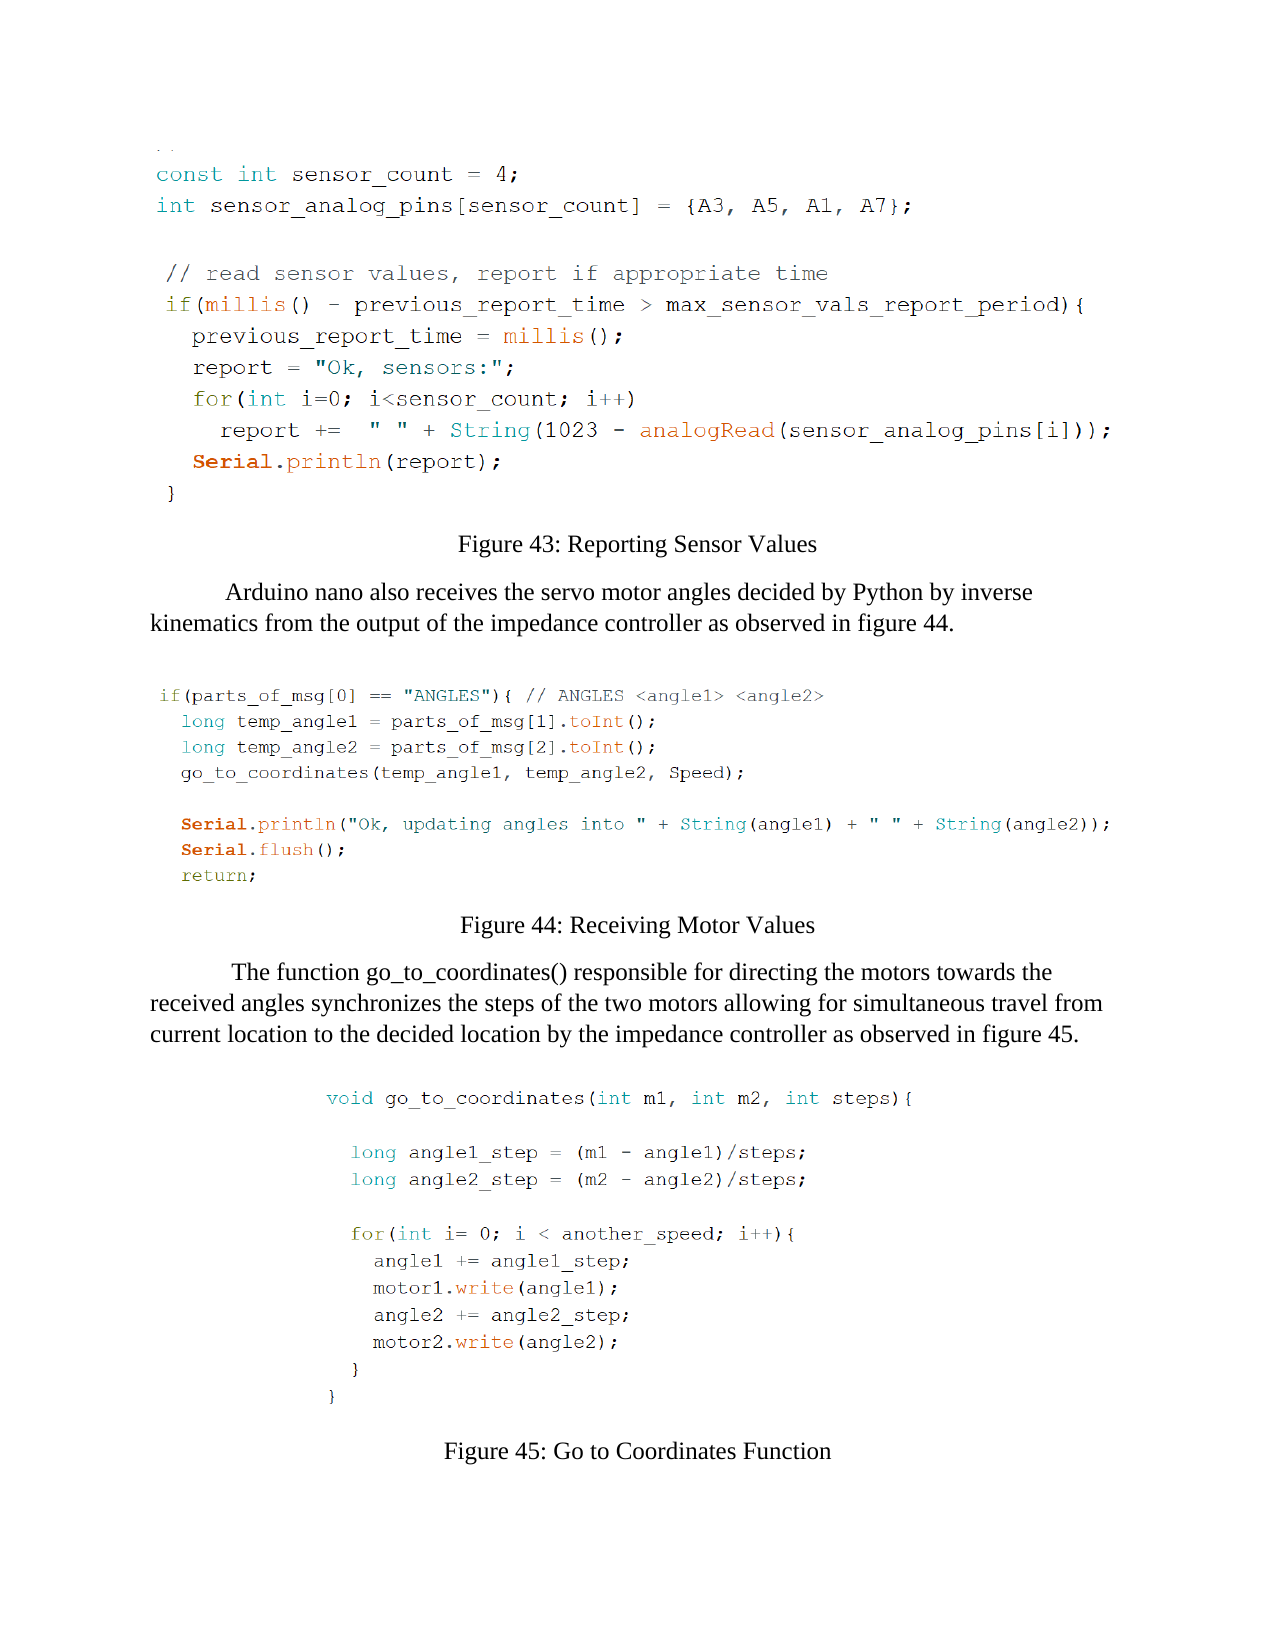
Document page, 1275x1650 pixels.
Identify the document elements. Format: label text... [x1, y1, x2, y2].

picture [150, 150, 1125, 511]
text Figure 45: Go to Coordinates Function [150, 1436, 1125, 1464]
picture [150, 655, 1125, 891]
text Figure 44: Receiving Motor Values [150, 910, 1125, 938]
text Arduino nano also receives the servo motor angles decided by Python by inverse kinematics from the output of the impedance controller as observed in figure 44. [150, 577, 1125, 637]
text Figure 43: Reporting Sensor Values [150, 529, 1125, 558]
picture [320, 1067, 955, 1417]
text The function go_to_coordinates() responsible for directing the motors towards the received angles synchronizes the steps of the two motors allowing for simultaneous travel from current location to the decided location by the impedance controller as observed in figure 45. [150, 957, 1125, 1048]
